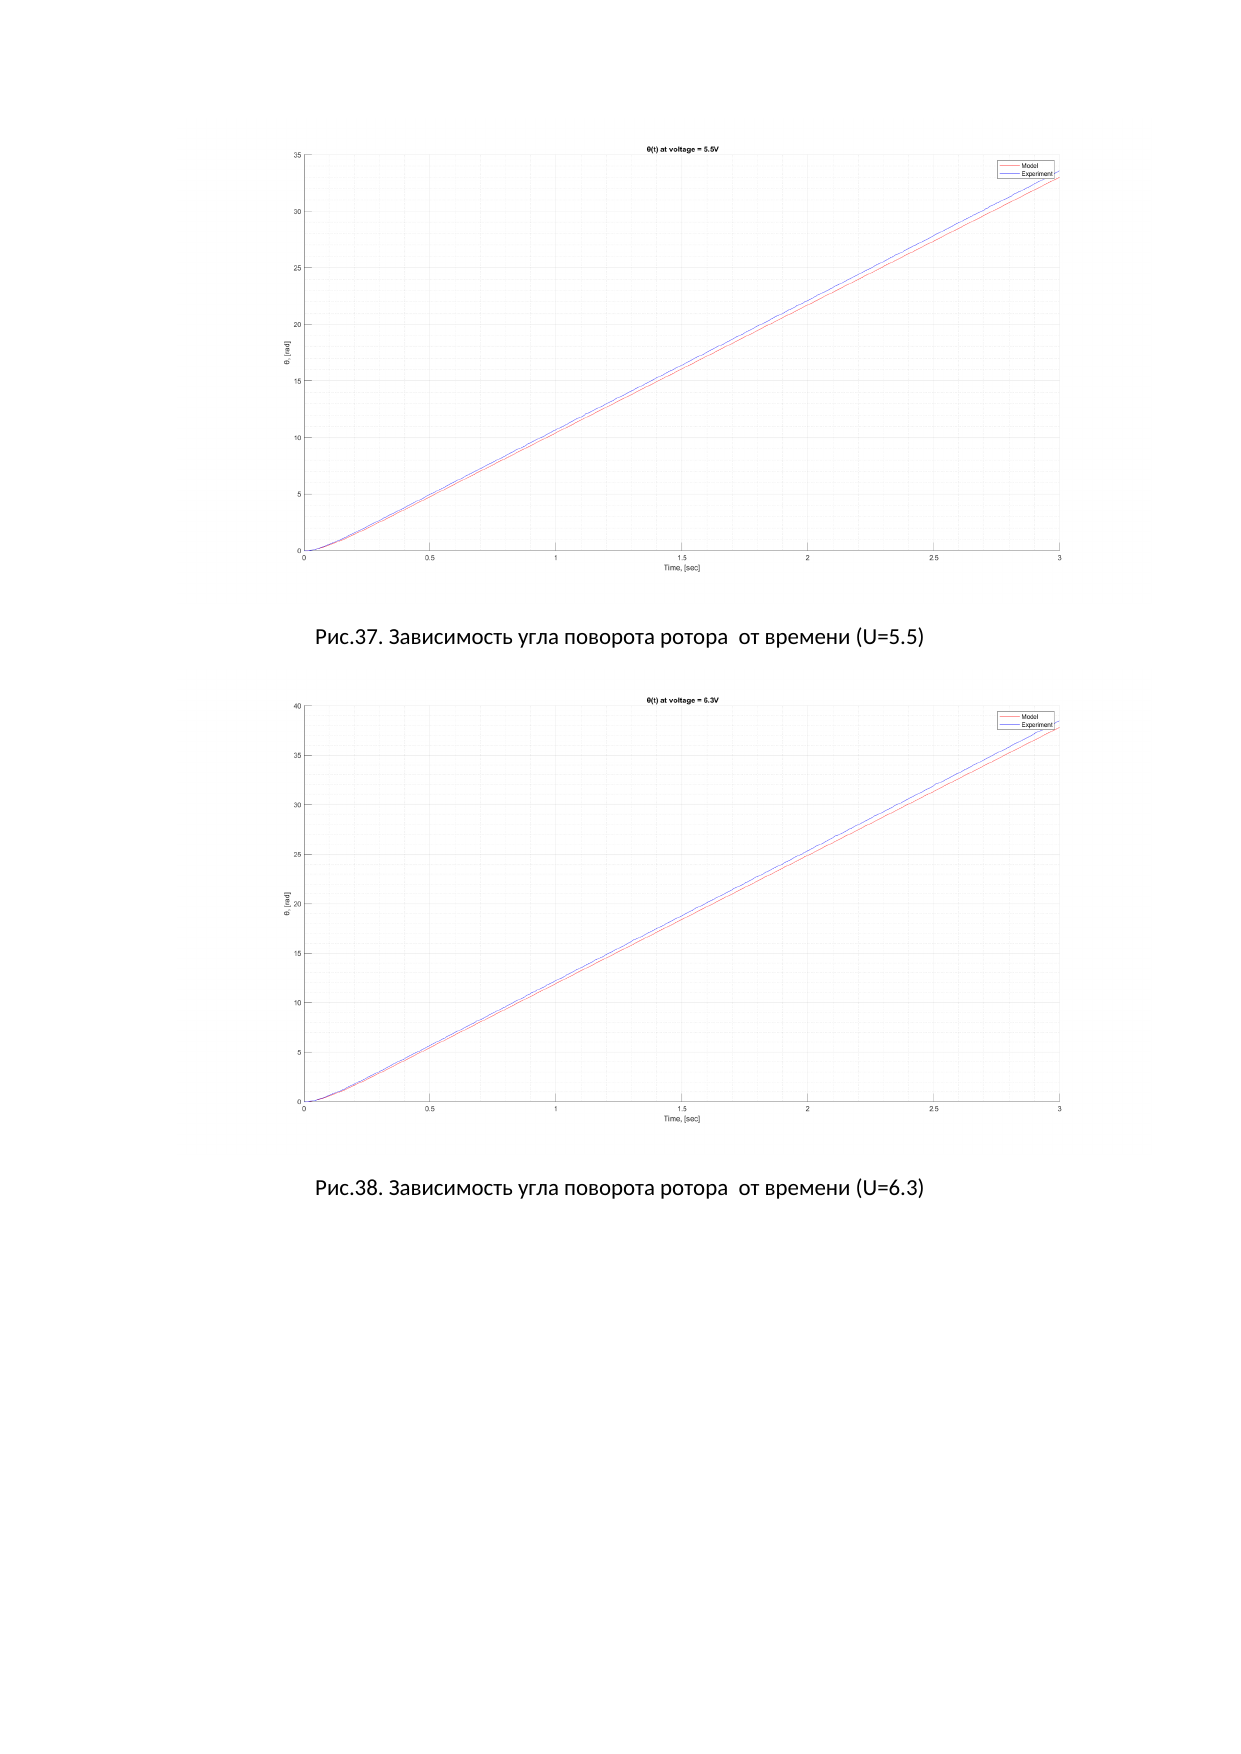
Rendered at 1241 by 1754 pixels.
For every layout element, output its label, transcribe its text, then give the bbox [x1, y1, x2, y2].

picture [177, 669, 1152, 1155]
text Рис.37. Зависимость угла поворота ротора от времени (U=5.5) [89, 622, 1152, 650]
picture [177, 118, 1152, 604]
text Рис.38. Зависимость угла поворота ротора от времени (U=6.3) [89, 1173, 1152, 1202]
